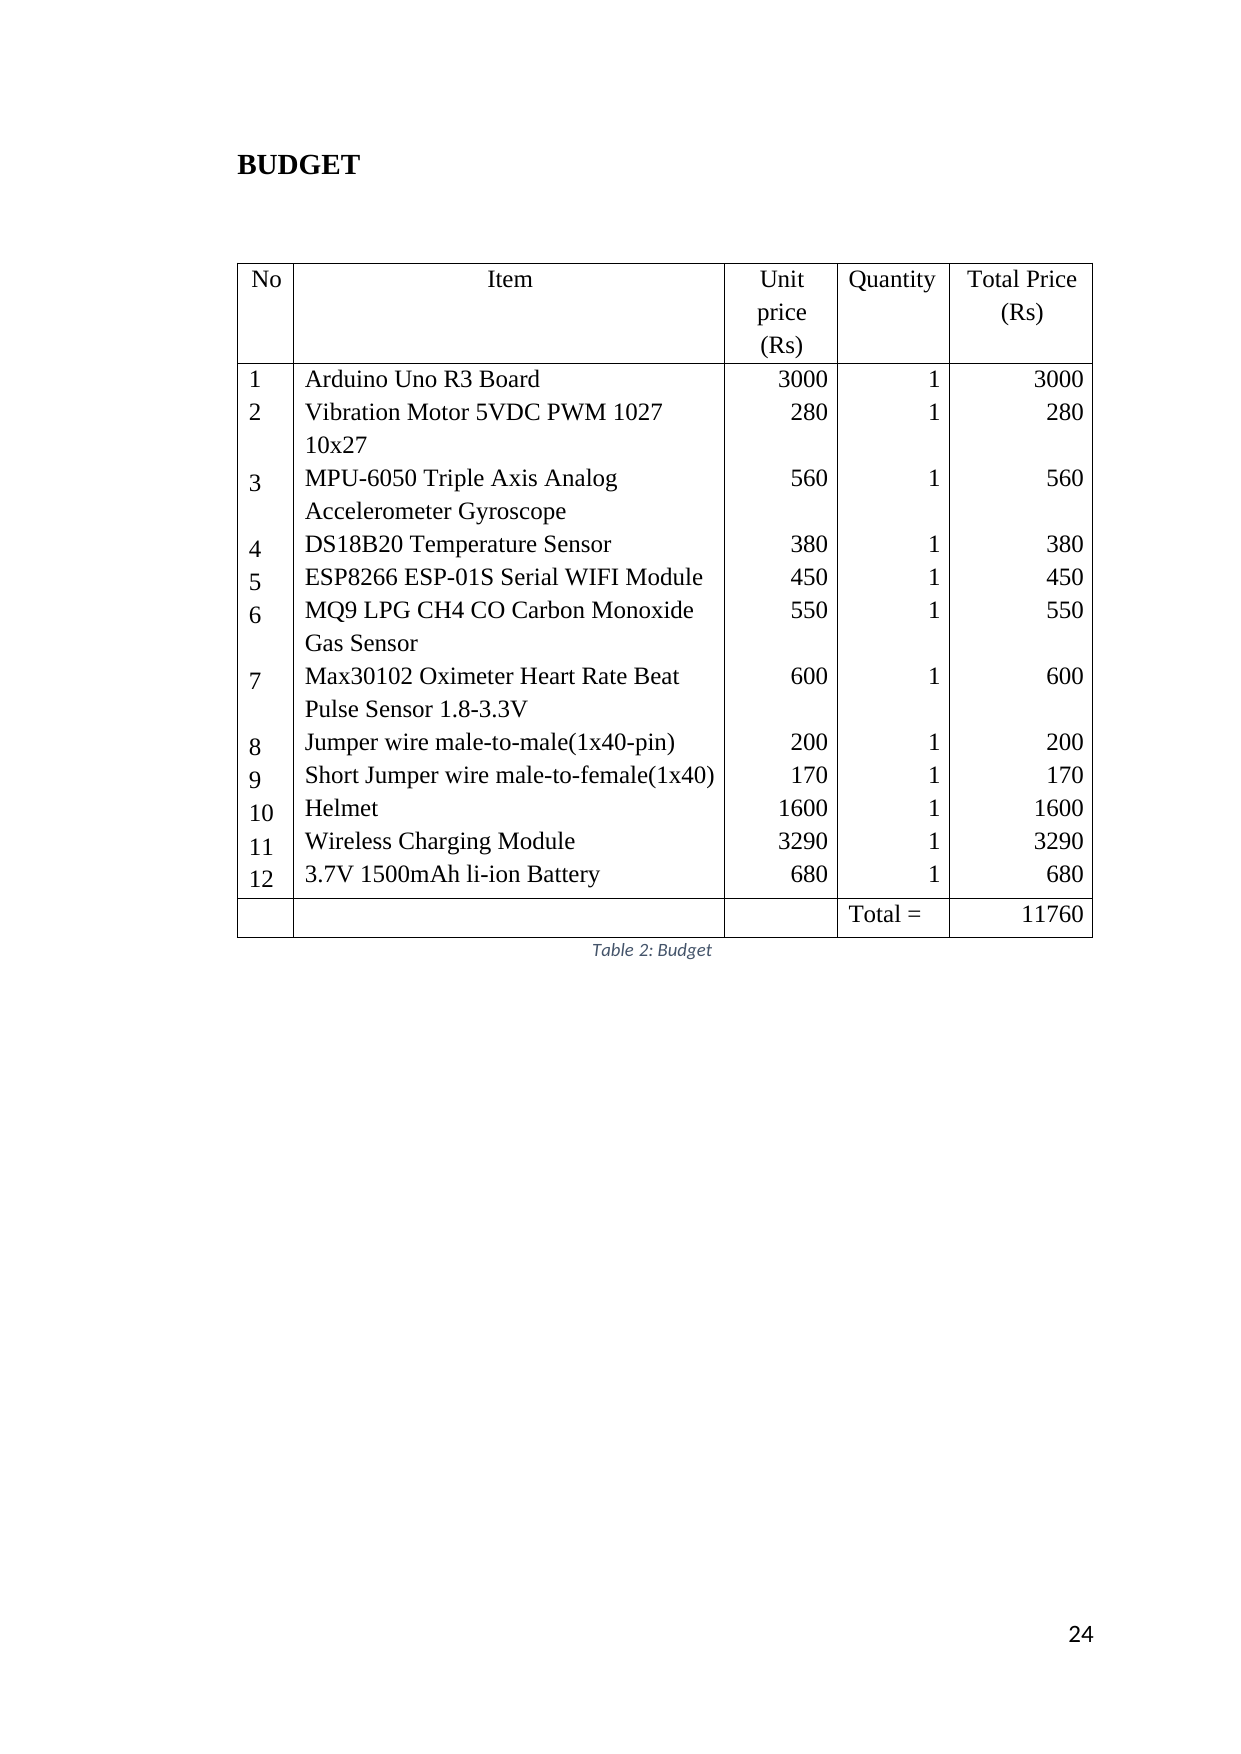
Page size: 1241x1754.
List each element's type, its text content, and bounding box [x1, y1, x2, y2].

table_cell Arduino Uno R3 Board Vibration Motor 5VDC PWM 1027 10x27 MPU-6050 Triple Axis Analog Accelerometer Gyroscope DS18B20 Temperature Sensor ESP8266 ESP-01S Serial WIFI Module MQ9 LPG CH4 CO Carbon Monoxide Gas Sensor Max30102 Oximeter Heart Rate Beat Pulse Sensor 1.8-3.3V Jumper wire male-to-male(1x40-pin) Short Jumper wire male-to-female(1x40) Helmet Wireless Charging Module 3.7V 1500mAh li-ion Battery [294, 364, 724, 898]
table_cell 3000 280 560 380 450 550 600 200 170 1600 3290 680 [950, 364, 1092, 898]
table_header Total Price (Rs) [950, 264, 1092, 363]
table_cell 3000 280 560 380 450 550 600 200 170 1600 3290 680 [725, 364, 837, 898]
table_cell [725, 899, 837, 937]
table_cell Total = [838, 899, 949, 937]
table_cell 1 2 3 4 5 6 7 8 9 10 11 12 [238, 364, 293, 898]
subtitle BUDGET [237, 147, 1093, 181]
table_header Unit price (Rs) [725, 264, 837, 363]
table_header Item [294, 264, 724, 363]
table_cell [238, 899, 293, 937]
table_header Quantity [838, 264, 949, 363]
table_cell [294, 899, 724, 937]
table_cell 11760 [950, 899, 1092, 937]
table_header No [238, 264, 293, 363]
table_cell 1 1 1 1 1 1 1 1 1 1 1 1 [838, 364, 949, 898]
text Table 2: Budget [237, 938, 1093, 961]
